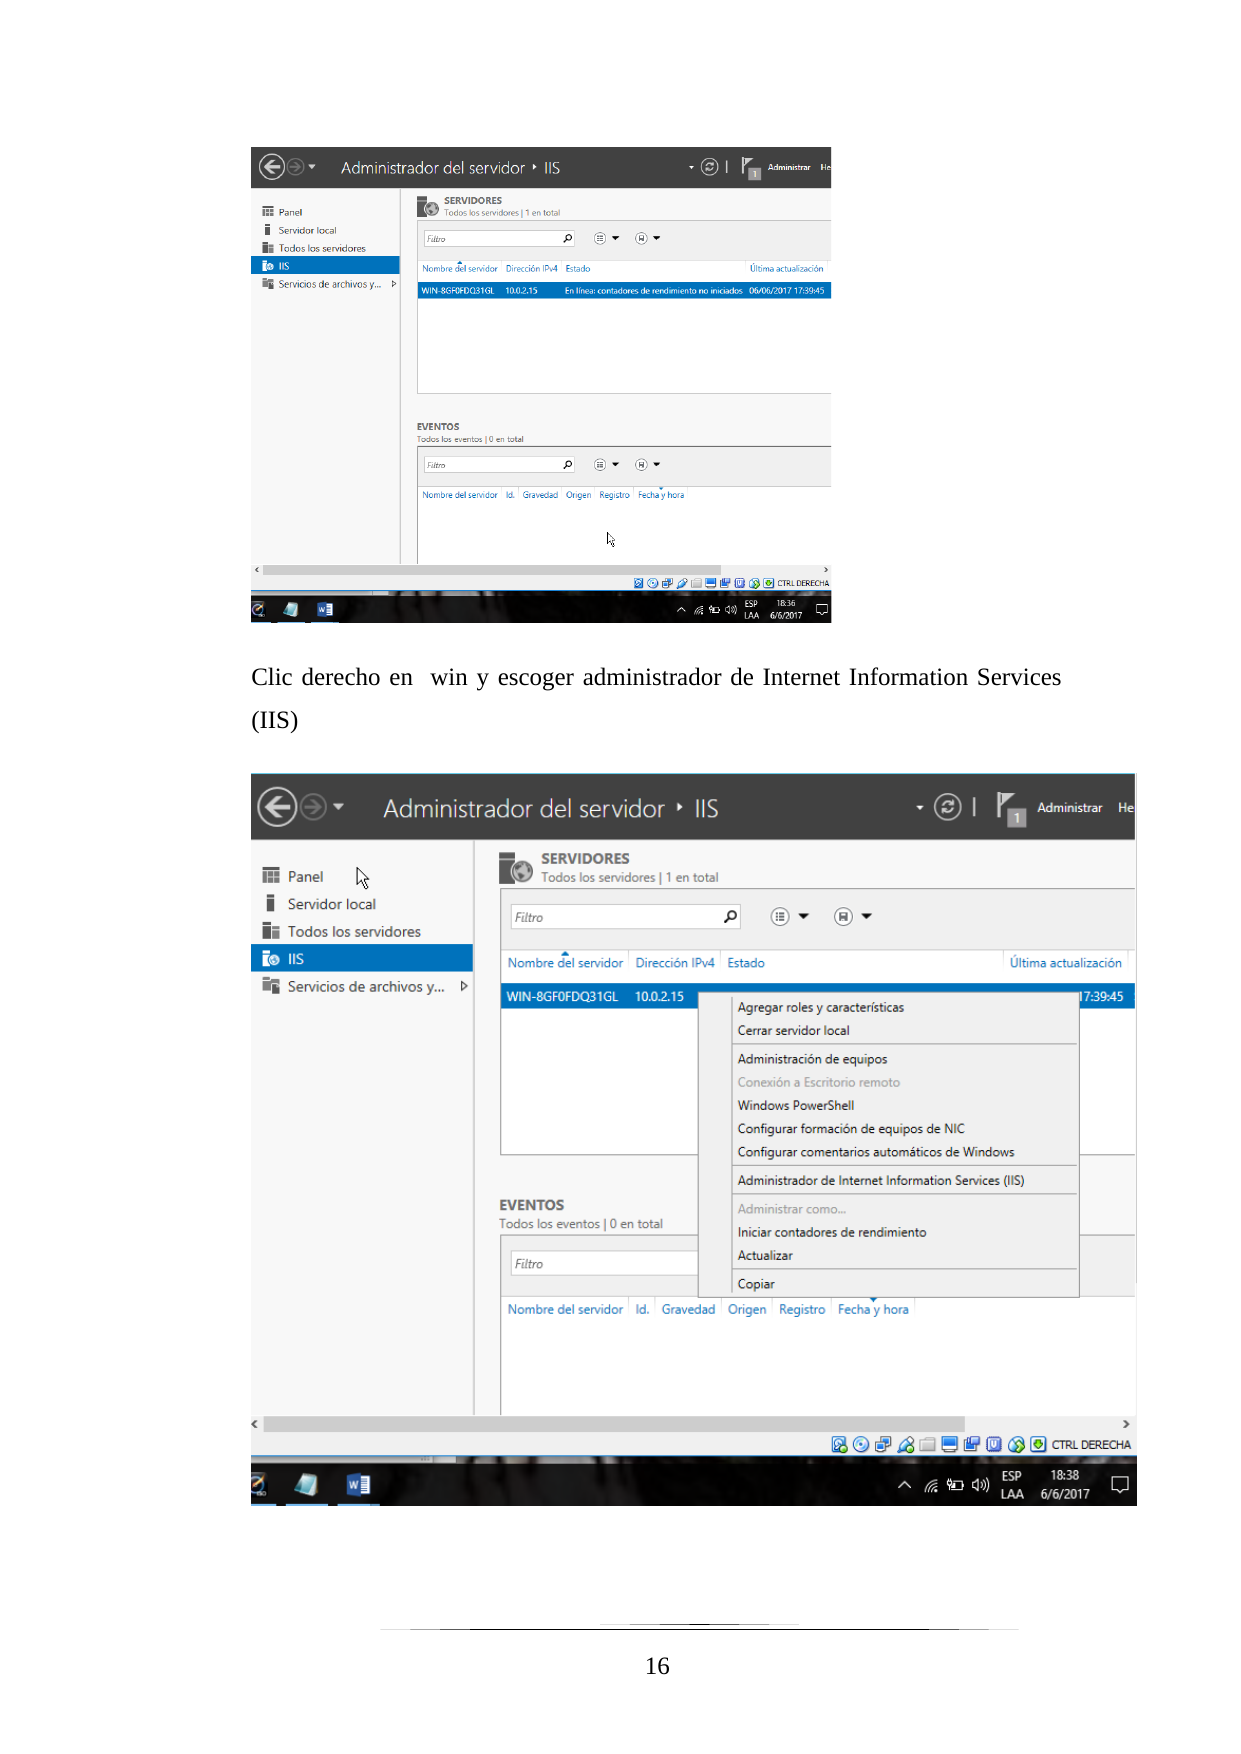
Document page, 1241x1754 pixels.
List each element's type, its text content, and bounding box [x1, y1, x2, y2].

picture [251, 147, 832, 623]
text Clic derecho en win y escoger administrador de Internet Information Services (IIS) [251, 662, 1063, 734]
picture [251, 773, 1137, 1506]
